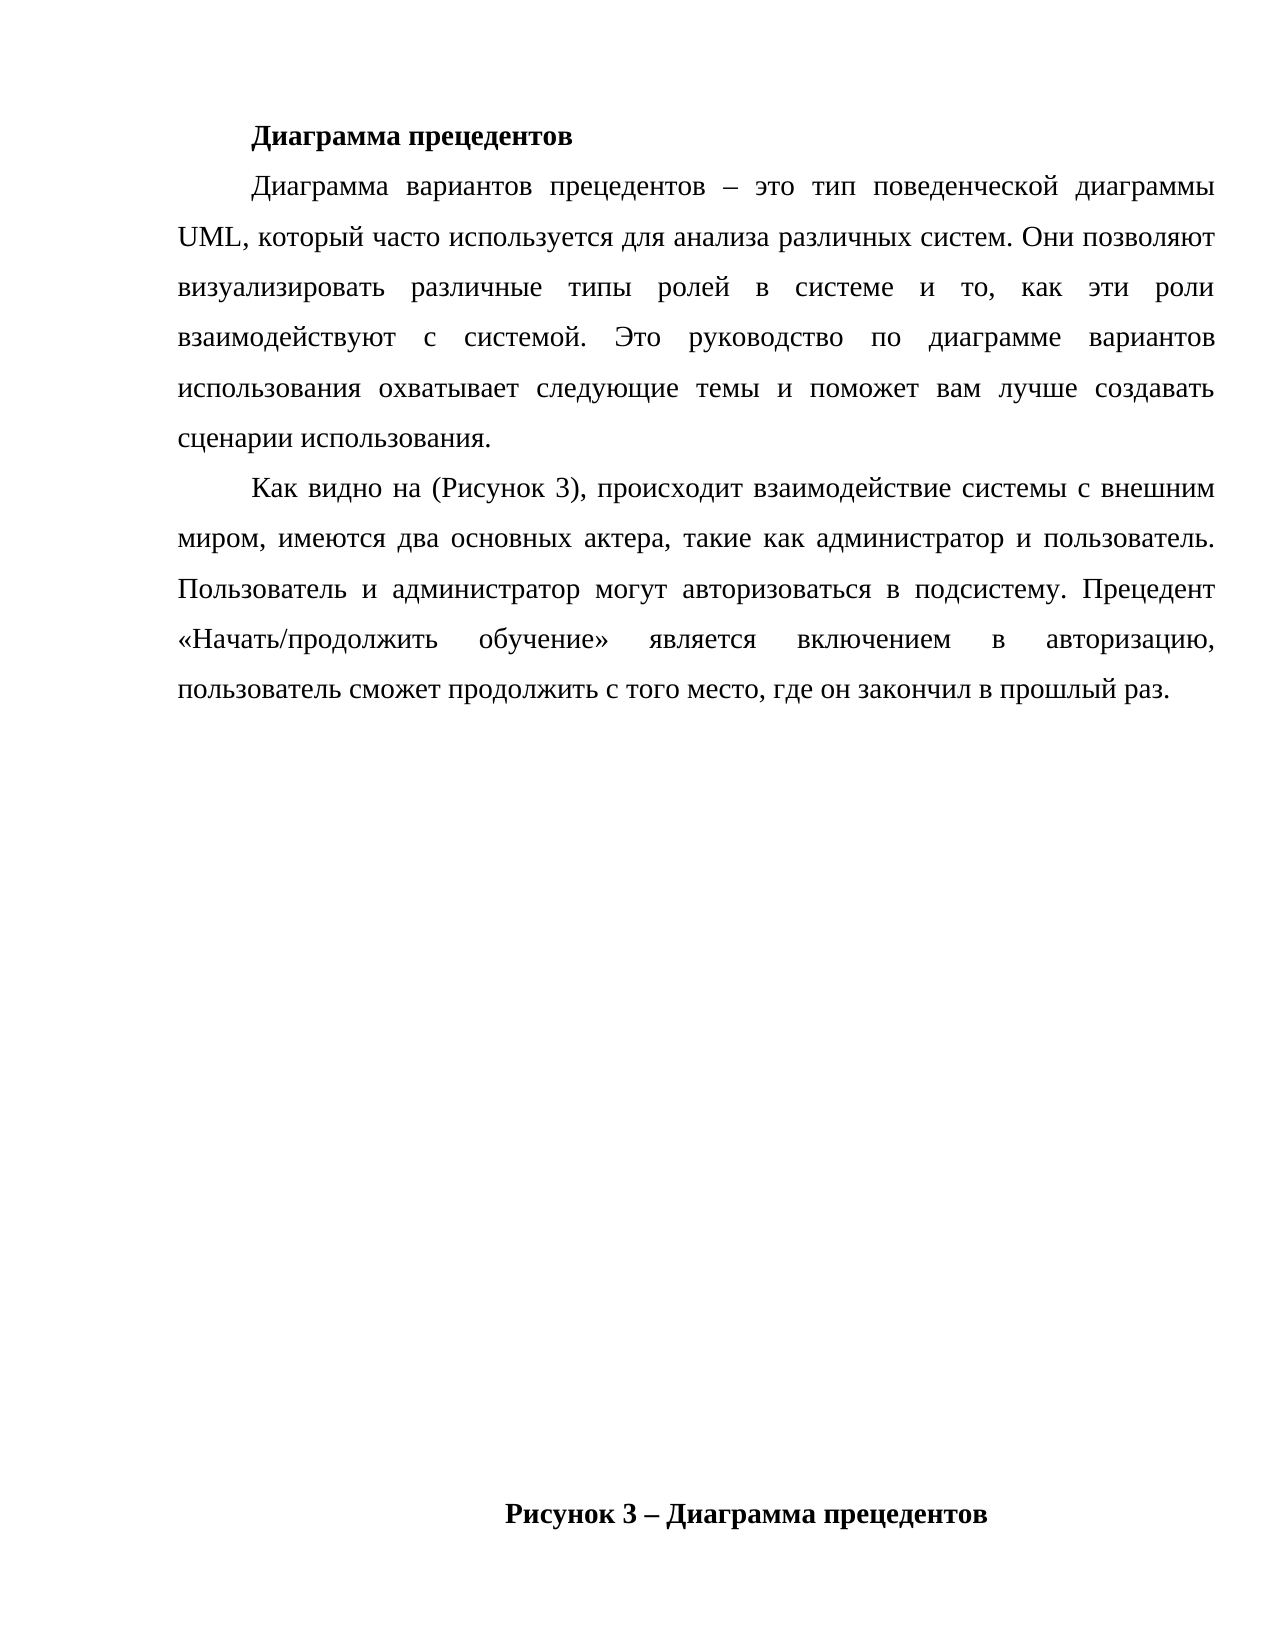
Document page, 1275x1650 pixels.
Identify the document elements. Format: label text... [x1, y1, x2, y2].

text Диаграмма прецедентов [177, 118, 1216, 152]
text Диаграмма вариантов прецедентов – это тип поведенческой диаграммы UML, который часто используется для анализа различных систем. Они позволяют визуализировать различные типы ролей в системе и то, как эти роли взаимодействуют с системой. Это руководство по диаграмме вариантов использования охватывает следующие темы и поможет вам лучше создавать сценарии использования. [177, 168, 1216, 453]
text Как видно на (Рисунок 3), происходит взаимодействие системы с внешним миром, имеются два основных актера, такие как администратор и пользователь. Пользователь и администратор могут авторизоваться в подсистему. Прецедент «Начать/продолжить обучение» является включением в авторизацию, пользователь сможет продолжить с того место, где он закончил в прошлый раз. [177, 470, 1216, 705]
